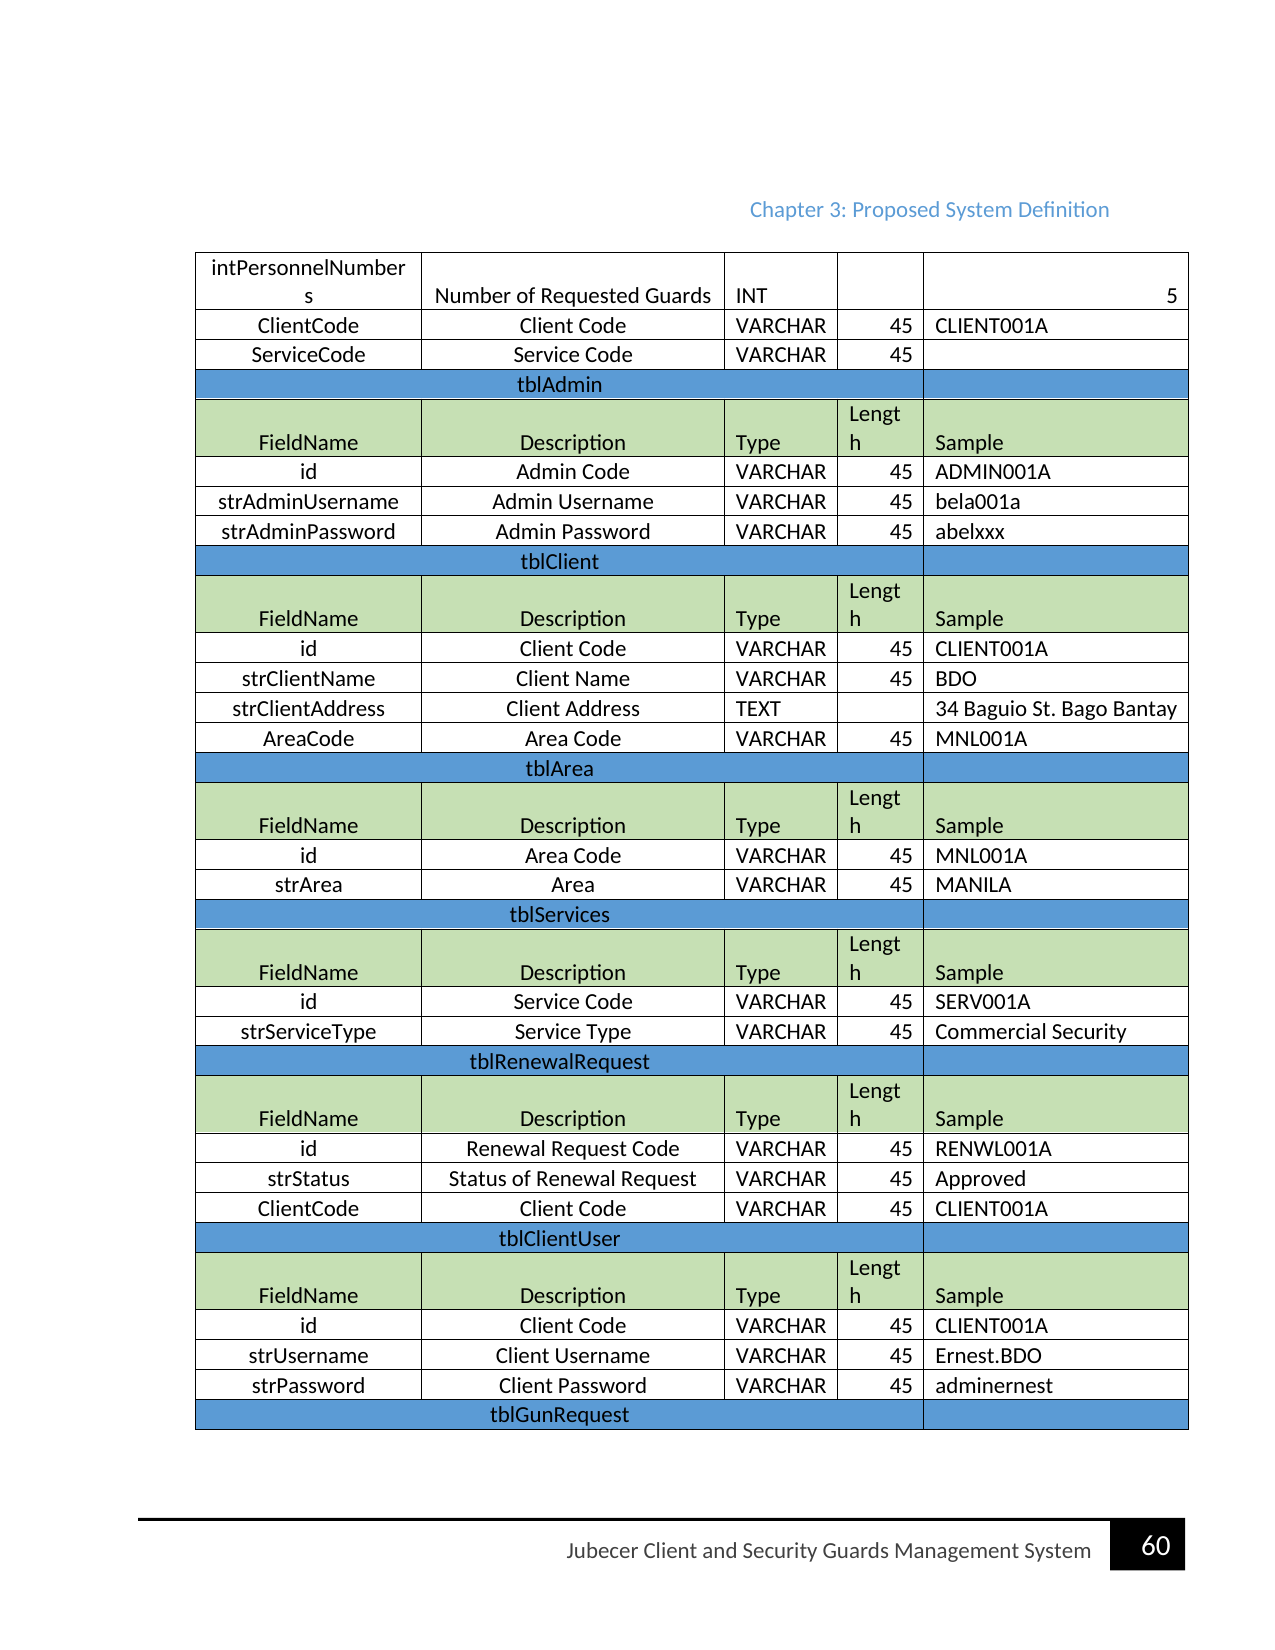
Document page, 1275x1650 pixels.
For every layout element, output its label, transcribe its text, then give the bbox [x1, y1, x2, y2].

table_cell strPassword [196, 1370, 421, 1399]
table_cell Length [838, 400, 923, 456]
table_cell Client Code [422, 310, 724, 339]
table_cell RENWL001A [924, 1134, 1188, 1162]
table_cell VARCHAR [725, 1370, 837, 1399]
table_cell Type [725, 1253, 837, 1309]
table_cell [838, 693, 923, 722]
table_cell 45 [838, 457, 923, 486]
table_cell id [196, 633, 421, 662]
table_cell 45 [838, 987, 923, 1016]
table_cell id [196, 840, 421, 869]
table_cell strAdminUsername [196, 487, 421, 515]
table_cell Length [838, 783, 923, 839]
table_cell ADMIN001A [924, 457, 1188, 486]
table_cell [924, 370, 1188, 398]
table_cell FieldName [196, 783, 421, 839]
table_cell Admin Password [422, 516, 724, 545]
table_cell id [196, 457, 421, 486]
table_cell 45 [838, 1134, 923, 1162]
table_cell Number of Requested Guards [422, 253, 724, 309]
table_cell Length [838, 930, 923, 986]
table_cell ServiceCode [196, 340, 421, 369]
table_cell 45 [838, 840, 923, 869]
table_cell Description [422, 1076, 724, 1132]
table_cell tblAdmin [196, 370, 923, 398]
table_cell Sample [924, 400, 1188, 456]
table_cell Renewal Request Code [422, 1134, 724, 1162]
table_cell Area Code [422, 840, 724, 869]
table_cell [924, 1046, 1188, 1075]
table_cell Client Password [422, 1370, 724, 1399]
table_cell id [196, 1134, 421, 1162]
table_cell VARCHAR [725, 987, 837, 1016]
table_cell Client Code [422, 1193, 724, 1222]
table_cell VARCHAR [725, 870, 837, 899]
table_cell abelxxx [924, 516, 1188, 545]
table_cell id [196, 1310, 421, 1339]
table_cell [924, 1400, 1188, 1429]
table_cell Type [725, 576, 837, 632]
table_cell VARCHAR [725, 1017, 837, 1045]
table_cell FieldName [196, 930, 421, 986]
table_cell ClientCode [196, 310, 421, 339]
table_cell Client Address [422, 693, 724, 722]
table_cell [924, 546, 1188, 575]
table_cell CLIENT001A [924, 1193, 1188, 1222]
table_cell 5 [924, 253, 1188, 309]
table_cell 45 [838, 1163, 923, 1192]
table_cell VARCHAR [725, 1310, 837, 1339]
table_cell tblArea [196, 753, 923, 782]
table_cell 45 [838, 1310, 923, 1339]
table_cell intPersonnelNumbers [196, 253, 421, 309]
table_cell [924, 753, 1188, 782]
table_cell Description [422, 1253, 724, 1309]
table_cell Client Username [422, 1340, 724, 1369]
table_cell adminernest [924, 1370, 1188, 1399]
table_cell Area Code [422, 723, 724, 752]
table_cell Sample [924, 1253, 1188, 1309]
table_cell strServiceType [196, 1017, 421, 1045]
table_cell 45 [838, 1340, 923, 1369]
table_cell Admin Code [422, 457, 724, 486]
table_cell tblServices [196, 900, 923, 928]
table_cell Type [725, 783, 837, 839]
table_cell ClientCode [196, 1193, 421, 1222]
table_cell 45 [838, 1193, 923, 1222]
table_cell Sample [924, 1076, 1188, 1132]
table_cell VARCHAR [725, 516, 837, 545]
table_cell 45 [838, 516, 923, 545]
table_cell 45 [838, 310, 923, 339]
table_cell 45 [838, 487, 923, 515]
table_cell strClientAddress [196, 693, 421, 722]
table_cell VARCHAR [725, 1163, 837, 1192]
table_cell Approved [924, 1163, 1188, 1192]
table_cell Service Type [422, 1017, 724, 1045]
table_cell Length [838, 1253, 923, 1309]
table_cell [838, 253, 923, 309]
table_cell tblGunRequest [196, 1400, 923, 1429]
table_cell Client Name [422, 663, 724, 692]
table_cell VARCHAR [725, 723, 837, 752]
table_cell VARCHAR [725, 663, 837, 692]
table_cell Service Code [422, 340, 724, 369]
table_cell Service Code [422, 987, 724, 1016]
table_cell Sample [924, 783, 1188, 839]
table_cell strStatus [196, 1163, 421, 1192]
table_cell 45 [838, 870, 923, 899]
table_cell AreaCode [196, 723, 421, 752]
table_cell strClientName [196, 663, 421, 692]
table_cell Ernest.BDO [924, 1340, 1188, 1369]
table_cell Status of Renewal Request [422, 1163, 724, 1192]
table_cell 45 [838, 340, 923, 369]
table_cell VARCHAR [725, 310, 837, 339]
table_cell Client Code [422, 633, 724, 662]
table_cell BDO [924, 663, 1188, 692]
table_cell MNL001A [924, 840, 1188, 869]
table_cell VARCHAR [725, 1134, 837, 1162]
table_cell VARCHAR [725, 457, 837, 486]
table_cell MANILA [924, 870, 1188, 899]
table_cell CLIENT001A [924, 633, 1188, 662]
table_cell MNL001A [924, 723, 1188, 752]
table_cell Type [725, 930, 837, 986]
table_cell Sample [924, 930, 1188, 986]
table_cell FieldName [196, 1253, 421, 1309]
table_cell VARCHAR [725, 840, 837, 869]
table_cell Length [838, 576, 923, 632]
table_cell tblRenewalRequest [196, 1046, 923, 1075]
table_cell VARCHAR [725, 1193, 837, 1222]
table_cell INT [725, 253, 837, 309]
table_cell Area [422, 870, 724, 899]
table_cell Sample [924, 576, 1188, 632]
table_cell TEXT [725, 693, 837, 722]
table_cell Description [422, 783, 724, 839]
table_cell tblClient [196, 546, 923, 575]
table_cell bela001a [924, 487, 1188, 515]
table_cell 45 [838, 1017, 923, 1045]
table_cell 45 [838, 1370, 923, 1399]
table_cell Description [422, 400, 724, 456]
table_cell Type [725, 1076, 837, 1132]
table_cell [924, 1223, 1188, 1252]
table_cell CLIENT001A [924, 310, 1188, 339]
table_cell CLIENT001A [924, 1310, 1188, 1339]
table_cell 45 [838, 723, 923, 752]
table_cell [924, 340, 1188, 369]
table_cell Description [422, 930, 724, 986]
table_cell strArea [196, 870, 421, 899]
table_cell strAdminPassword [196, 516, 421, 545]
table_cell Type [725, 400, 837, 456]
table_cell 45 [838, 663, 923, 692]
table_cell Commercial Security [924, 1017, 1188, 1045]
table_cell FieldName [196, 1076, 421, 1132]
table_cell 34 Baguio St. Bago Bantay [924, 693, 1188, 722]
table_cell Description [422, 576, 724, 632]
table_cell FieldName [196, 400, 421, 456]
table_cell Length [838, 1076, 923, 1132]
table_cell VARCHAR [725, 340, 837, 369]
table_cell tblClientUser [196, 1223, 923, 1252]
table_cell VARCHAR [725, 1340, 837, 1369]
table_cell VARCHAR [725, 487, 837, 515]
table_cell Client Code [422, 1310, 724, 1339]
table_cell VARCHAR [725, 633, 837, 662]
table_cell id [196, 987, 421, 1016]
table_cell strUsername [196, 1340, 421, 1369]
table_cell SERV001A [924, 987, 1188, 1016]
table_cell Admin Username [422, 487, 724, 515]
table_cell 45 [838, 633, 923, 662]
table_cell [924, 900, 1188, 928]
table_cell FieldName [196, 576, 421, 632]
